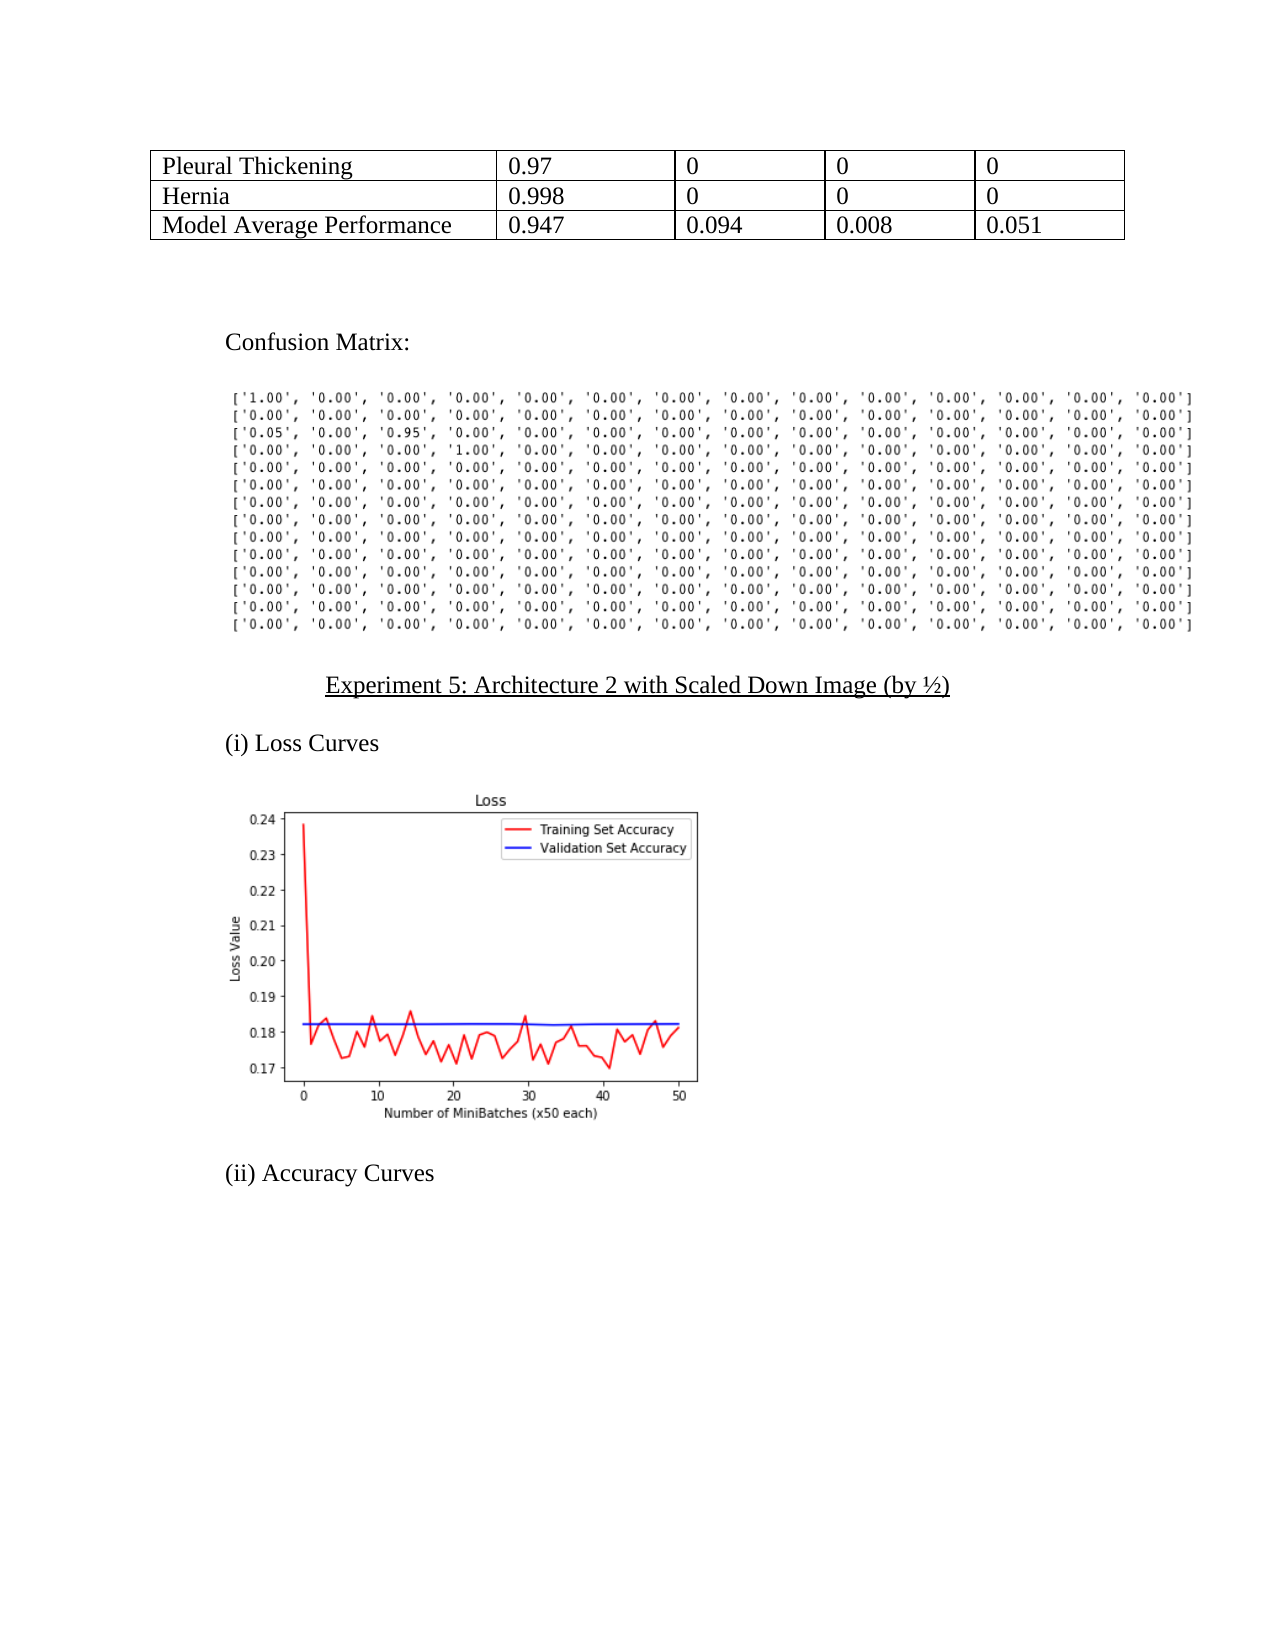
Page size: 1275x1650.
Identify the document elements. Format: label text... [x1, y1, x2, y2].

text (i) Loss Curves [150, 728, 1125, 756]
text (ii) Accuracy Curves [150, 1158, 1125, 1186]
text Experiment 5: Architecture 2 with Scaled Down Image (by ½) [150, 670, 1125, 699]
text Confusion Matrix: [225, 327, 1125, 355]
table_cell 0 [826, 181, 974, 209]
picture [225, 785, 729, 1129]
picture [225, 384, 1200, 642]
table_cell 0 [976, 151, 1124, 180]
table_cell 0 [826, 151, 974, 180]
table_cell Hernia [151, 181, 496, 209]
table_cell 0 [976, 181, 1124, 209]
table_cell 0.947 [497, 211, 674, 239]
table_cell 0.008 [826, 211, 974, 239]
table_cell 0.998 [497, 181, 674, 209]
table_cell 0.97 [497, 151, 674, 180]
table_cell Model Average Performance [151, 211, 496, 239]
table_cell 0.051 [976, 211, 1124, 239]
table_cell 0 [676, 151, 824, 180]
table_cell 0.094 [676, 211, 824, 239]
table_cell Pleural Thickening [151, 151, 496, 180]
table_cell 0 [676, 181, 824, 209]
